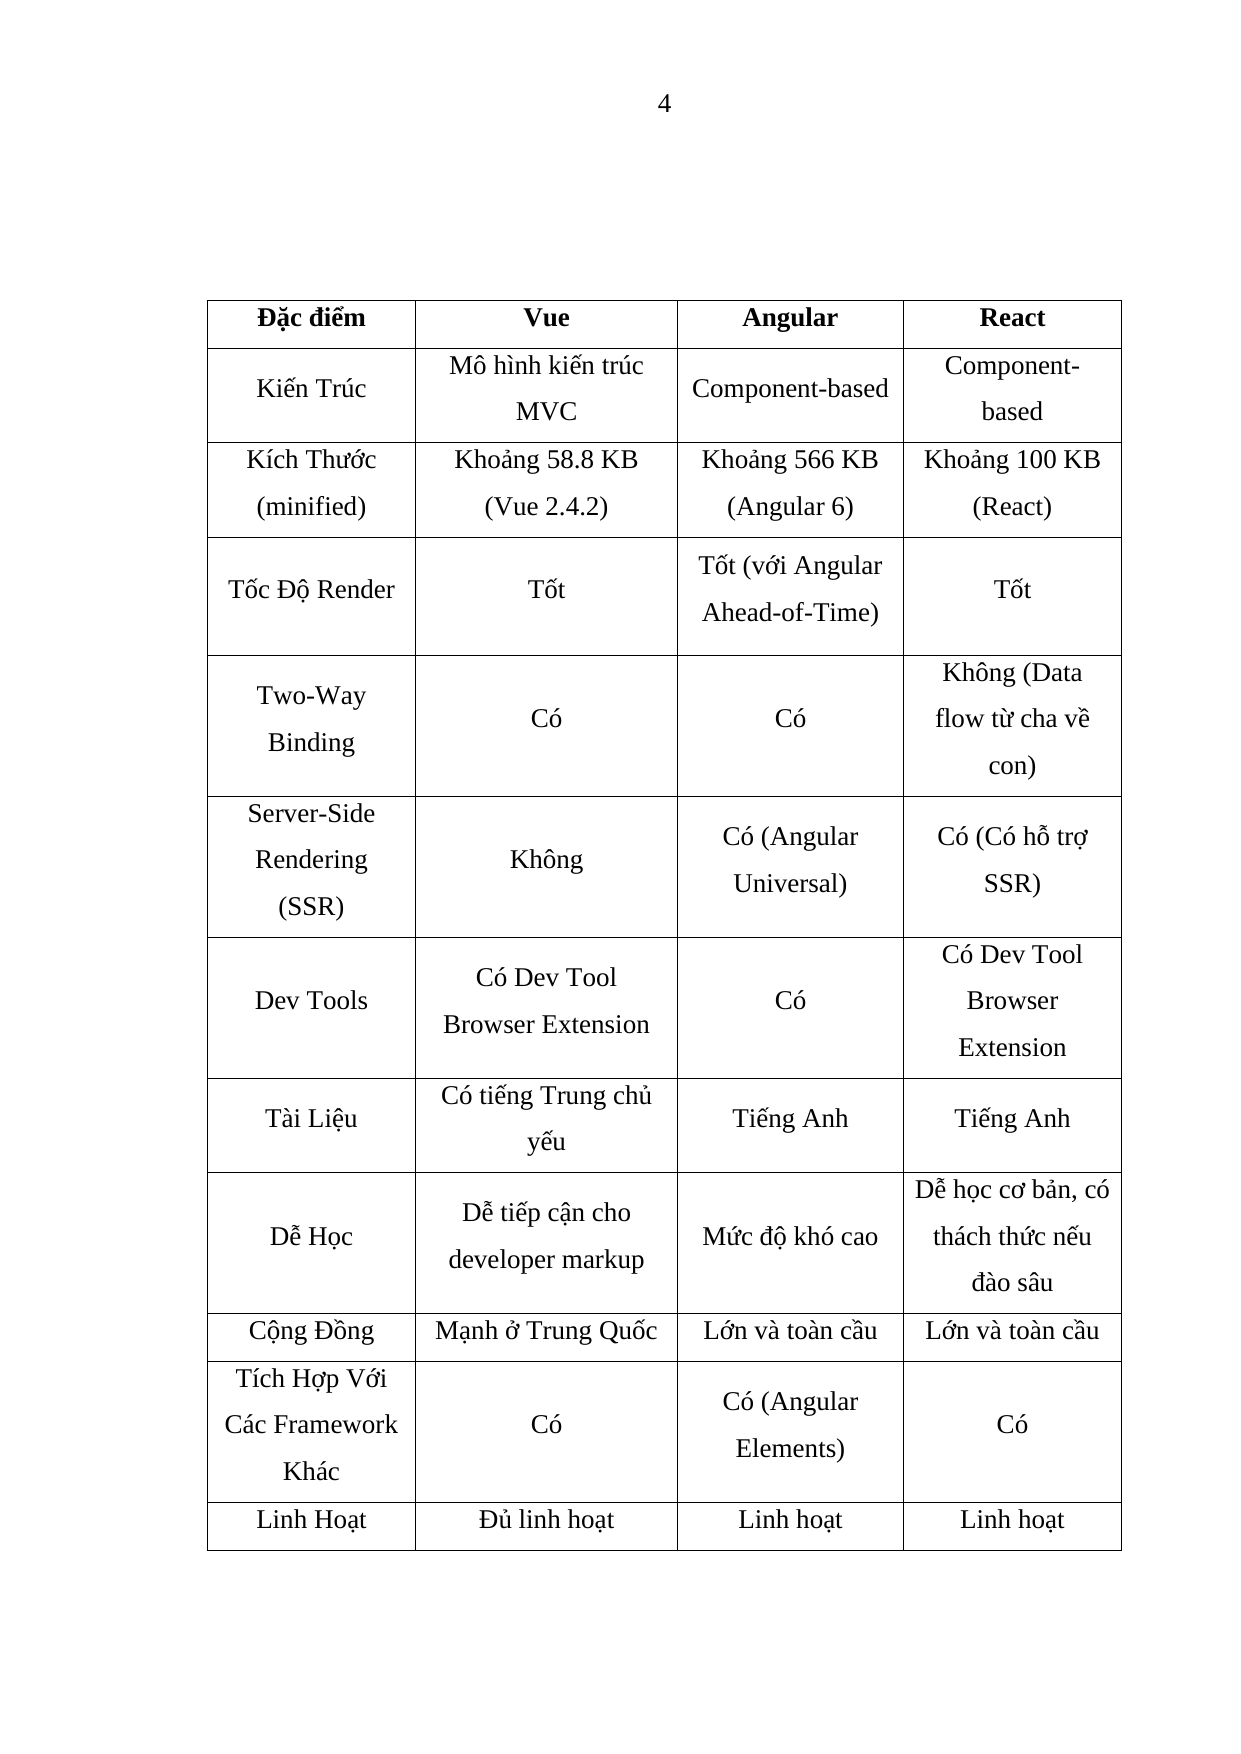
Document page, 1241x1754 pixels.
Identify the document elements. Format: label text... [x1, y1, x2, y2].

table_cell Tốt (với Angular Ahead-of-Time) [678, 538, 903, 655]
table_cell Tốt [416, 538, 677, 655]
table_cell Cộng Đồng [208, 1314, 415, 1361]
table_cell Khoảng 58.8 KB (Vue 2.4.2) [416, 443, 677, 537]
table_cell Mức độ khó cao [678, 1173, 903, 1313]
table_header React [904, 301, 1121, 348]
table_cell Linh hoạt [904, 1503, 1121, 1550]
table_cell Đủ linh hoạt [416, 1503, 677, 1550]
table_cell Có [904, 1362, 1121, 1502]
table_cell Kiến Trúc [208, 349, 415, 442]
table_cell Component-based [904, 349, 1121, 442]
table_cell Tốt [904, 538, 1121, 655]
table_cell Tiếng Anh [904, 1079, 1121, 1172]
table_cell Component-based [678, 349, 903, 442]
table_cell Có Dev Tool Browser Extension [904, 938, 1121, 1078]
table_cell Có [416, 656, 677, 796]
table_cell Khoảng 100 KB (React) [904, 443, 1121, 537]
table_cell Khoảng 566 KB (Angular 6) [678, 443, 903, 537]
table_header Đặc điểm [208, 301, 415, 348]
table_cell Có [678, 656, 903, 796]
table_cell Dễ học cơ bản, có thách thức nếu đào sâu [904, 1173, 1121, 1313]
table_cell Không [416, 797, 677, 937]
table_cell Server-Side Rendering (SSR) [208, 797, 415, 937]
table_cell Không (Data flow từ cha về con) [904, 656, 1121, 796]
table_cell Có (Angular Universal) [678, 797, 903, 937]
table_cell Có Dev Tool Browser Extension [416, 938, 677, 1078]
table_cell Tích Hợp Với Các Framework Khác [208, 1362, 415, 1502]
table_cell Dev Tools [208, 938, 415, 1078]
table_cell Tài Liệu [208, 1079, 415, 1172]
table_cell Linh hoạt [678, 1503, 903, 1550]
table_header Angular [678, 301, 903, 348]
table_cell Dễ Học [208, 1173, 415, 1313]
table_cell Có (Angular Elements) [678, 1362, 903, 1502]
table_cell Mạnh ở Trung Quốc [416, 1314, 677, 1361]
table_cell Dễ tiếp cận cho developer markup [416, 1173, 677, 1313]
table_cell Mô hình kiến trúc MVC [416, 349, 677, 442]
table_cell Tốc Độ Render [208, 538, 415, 655]
table_cell Có (Có hỗ trợ SSR) [904, 797, 1121, 937]
table_cell Có [416, 1362, 677, 1502]
table_cell Có [678, 938, 903, 1078]
table_cell Có tiếng Trung chủ yếu [416, 1079, 677, 1172]
table_cell Two-Way Binding [208, 656, 415, 796]
table_cell Lớn và toàn cầu [904, 1314, 1121, 1361]
table_cell Kích Thước (minified) [208, 443, 415, 537]
table_cell Linh Hoạt [208, 1503, 415, 1550]
table_cell Tiếng Anh [678, 1079, 903, 1172]
table_header Vue [416, 301, 677, 348]
table_cell Lớn và toàn cầu [678, 1314, 903, 1361]
